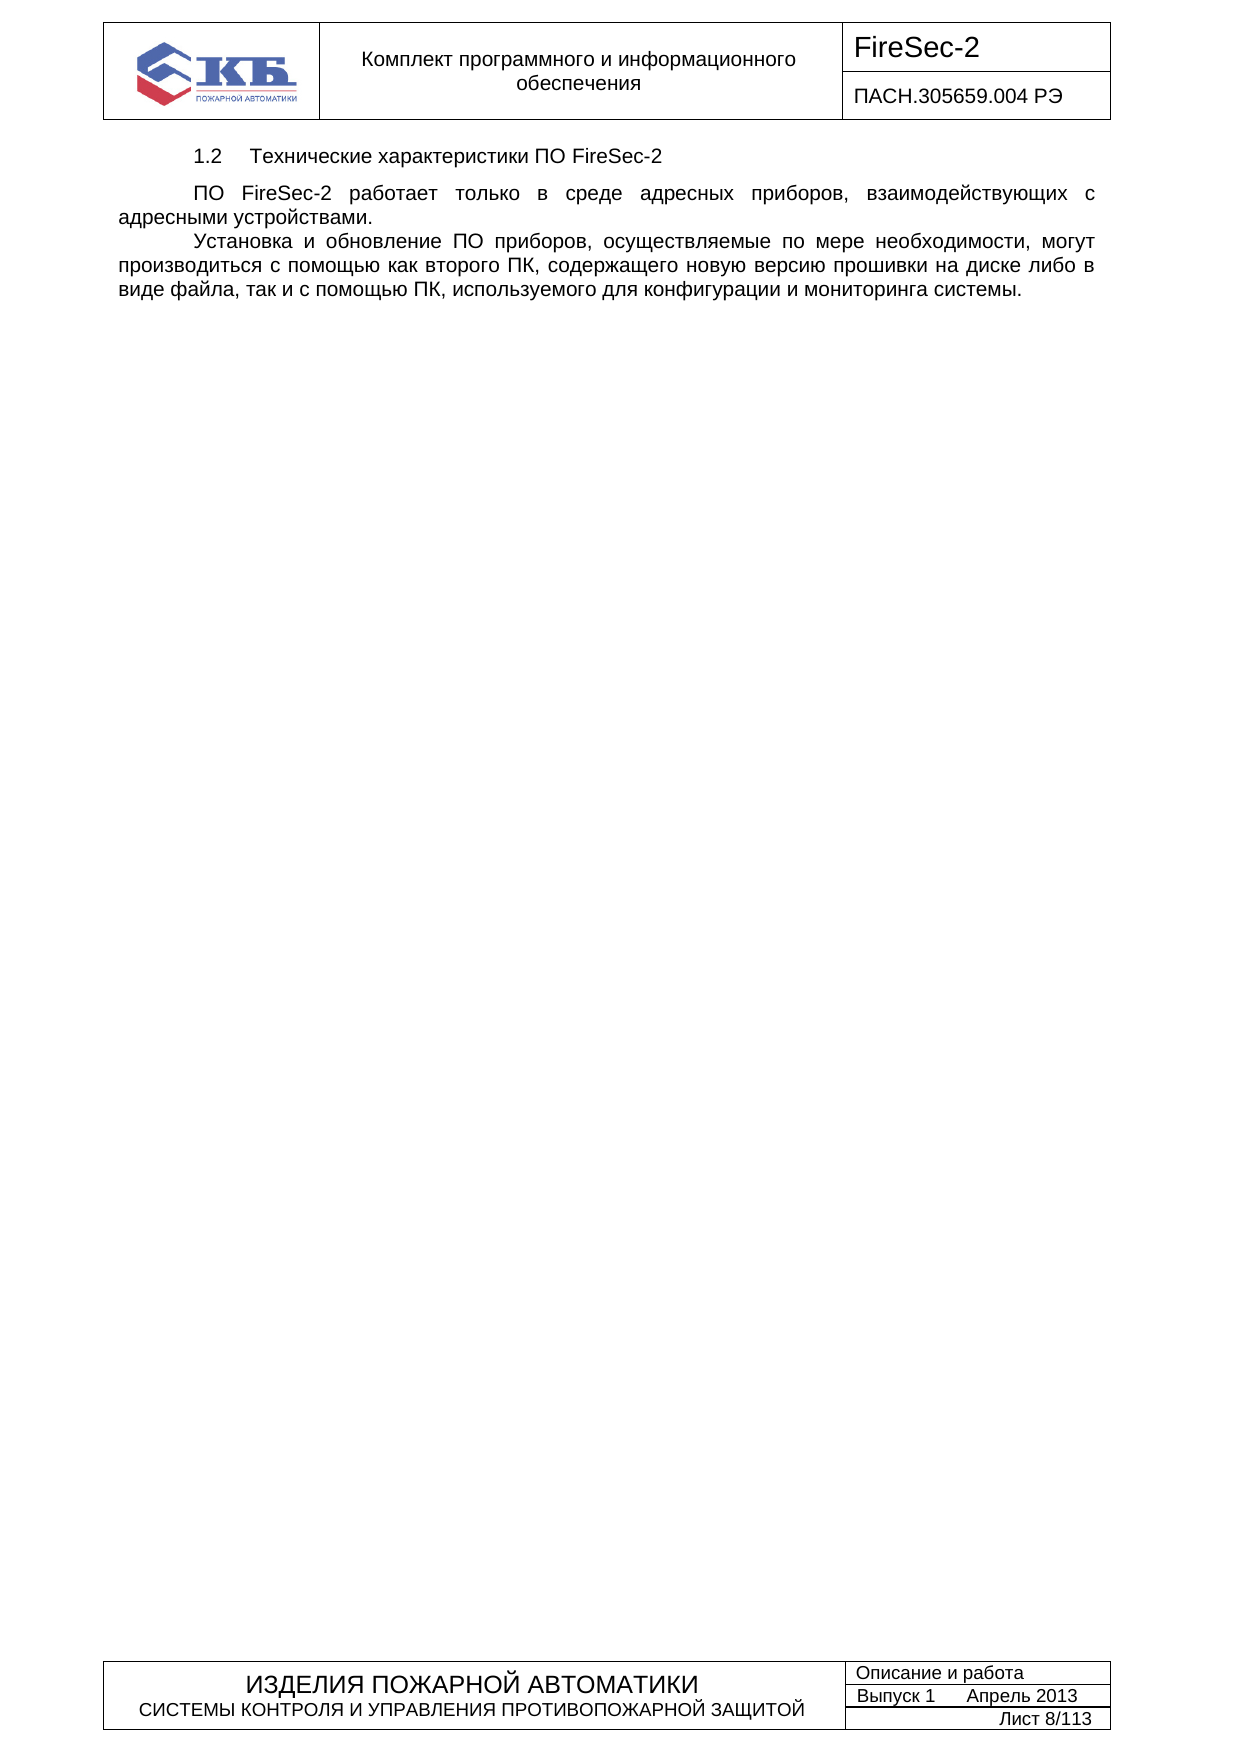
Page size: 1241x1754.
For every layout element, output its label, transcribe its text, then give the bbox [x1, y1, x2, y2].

picture [133, 34, 310, 115]
text Установка и обновление ПО приборов, осуществляемые по мере необходимости, могут производиться с помощью как второго ПК, содержащего новую версию прошивки на диске либо в виде файла, так и с помощью ПК, используемого для конфигурации и мониторинга системы. [118, 229, 1096, 301]
list Технические характеристики ПО FireSec-2 [118, 144, 1092, 168]
text ПО FireSec-2 работает только в среде адресных приборов, взаимодействующих с адресными устройствами. [118, 181, 1096, 229]
